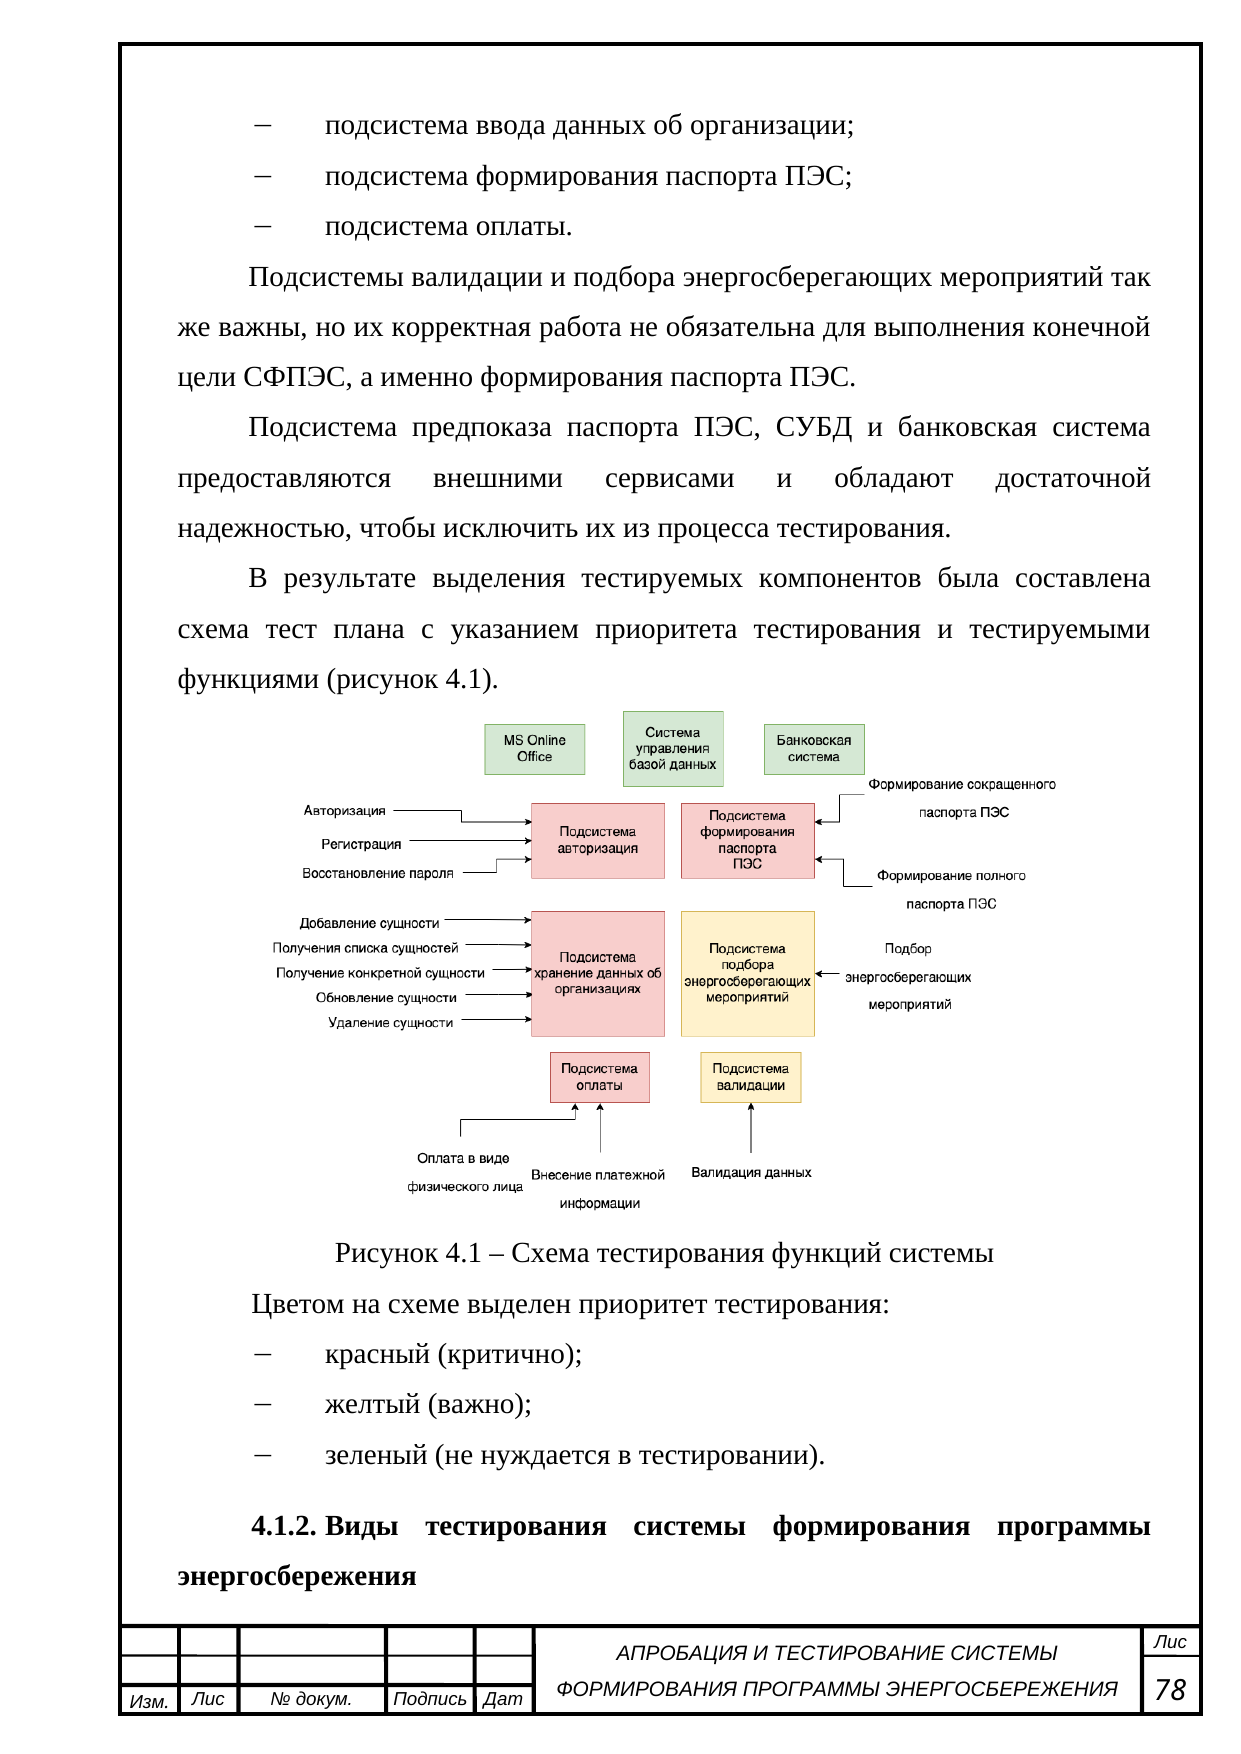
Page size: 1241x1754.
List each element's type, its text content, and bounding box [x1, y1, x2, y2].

list подсистема ввода данных об организации; [177, 107, 1152, 141]
list красный (критично); [177, 1336, 1152, 1370]
text В результате выделения тестируемых компонентов была составлена схема тест плана с указанием приоритета тестирования и тестируемыми функциями (рисунок 4.1). [177, 561, 1152, 695]
list подсистема формирования паспорта ПЭС; [177, 158, 1152, 191]
text Подсистемы валидации и подбора энергосберегающих мероприятий так же важны, но их корректная работа не обязательна для выполнения конечной цели СФПЭС, а именно формирования паспорта ПЭС. [177, 259, 1152, 393]
picture [265, 711, 1064, 1219]
list подсистема оплаты. [177, 208, 1152, 242]
text Цветом на схеме выделен приоритет тестирования: [177, 1286, 1152, 1319]
list желтый (важно); [177, 1386, 1152, 1420]
list зеленый (не нуждается в тестировании). [177, 1437, 1152, 1471]
text Подсистема предпоказа паспорта ПЭС, СУБД и банковская система предоставляются внешними сервисами и обладают достаточной надежностью, чтобы исключить их из процесса тестирования. [177, 409, 1152, 544]
text Рисунок 4.1 – Схема тестирования функций системы [177, 1235, 1152, 1269]
subtitle Виды тестирования системы формирования программы энергосбережения [177, 1508, 1152, 1592]
